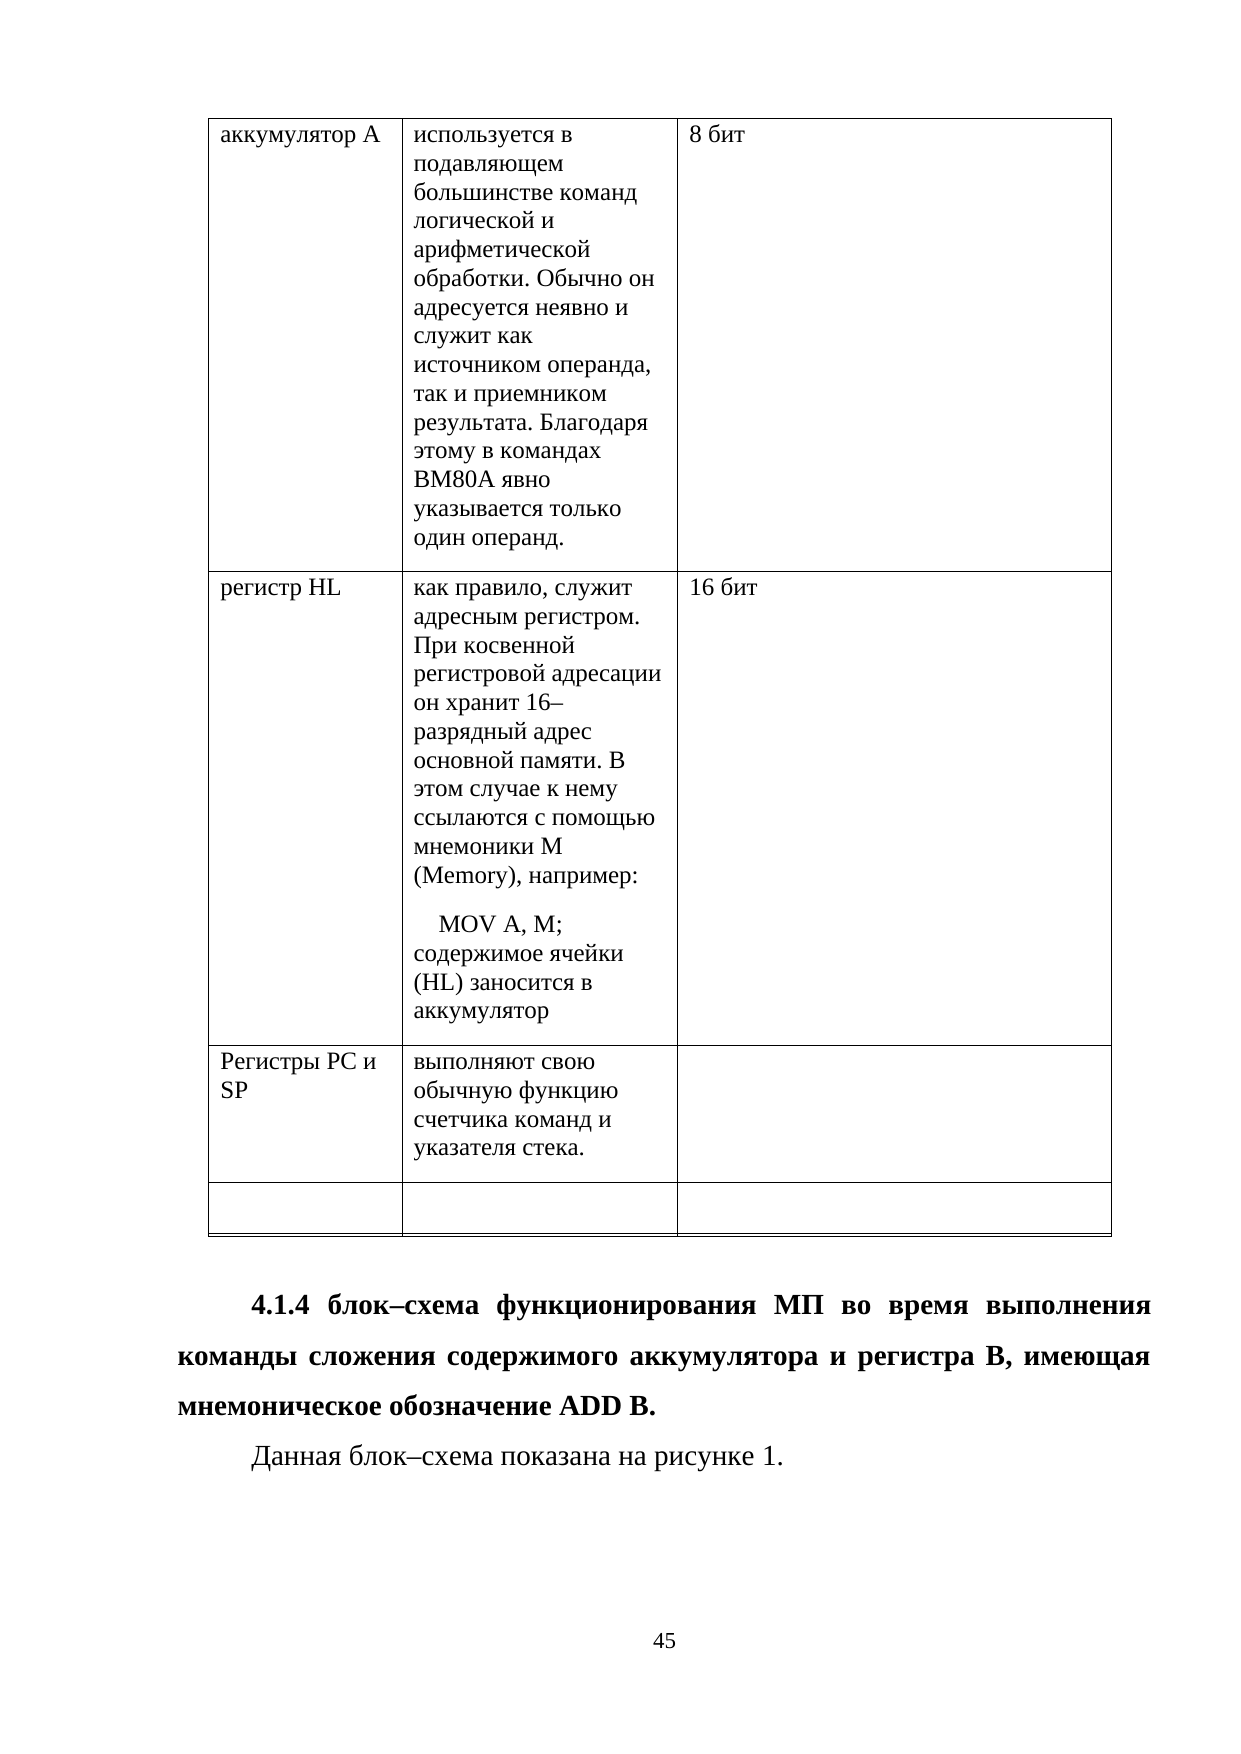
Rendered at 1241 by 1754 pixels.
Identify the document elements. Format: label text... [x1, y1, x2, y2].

table_cell аккумулятор А [209, 119, 402, 571]
table_cell [209, 1183, 402, 1233]
table_cell 8 бит [678, 119, 1111, 571]
table_cell используется в подавляющем большинстве команд логической и арифметической обработки. Обычно он адресуется неявно и служит как источником операнда, так и приемником результата. Благодаря этому в командах ВМ80А явно указывается только один операнд. [403, 119, 677, 571]
table_cell [403, 1183, 677, 1233]
text Данная блок–схема показана на рисунке 1. [177, 1438, 1152, 1472]
table_cell выполняют свою обычную функцию счетчика команд и указателя стека. [403, 1046, 677, 1182]
table_cell 16 бит [678, 572, 1111, 1045]
table_cell [678, 1046, 1111, 1182]
table_cell Регистры PC и SP [209, 1046, 402, 1182]
table_cell регистр HL [209, 572, 402, 1045]
table_cell как правило, служит адресным регистром. При косвенной регистровой адресации он хранит 16–разрядный адрес основной памяти. В этом случае к нему ссылаются с помощью мнемоники М (Memory), например: MOV A, M; содержимое ячейки (HL) заносится в аккумулятор [403, 572, 677, 1045]
text 4.1.4 блок–схема функционирования МП во время выполнения команды сложения содержимого аккумулятора и регистра В, имеющая мнемоническое обозначение ADD B. [177, 1287, 1152, 1422]
table_cell [678, 1183, 1111, 1233]
